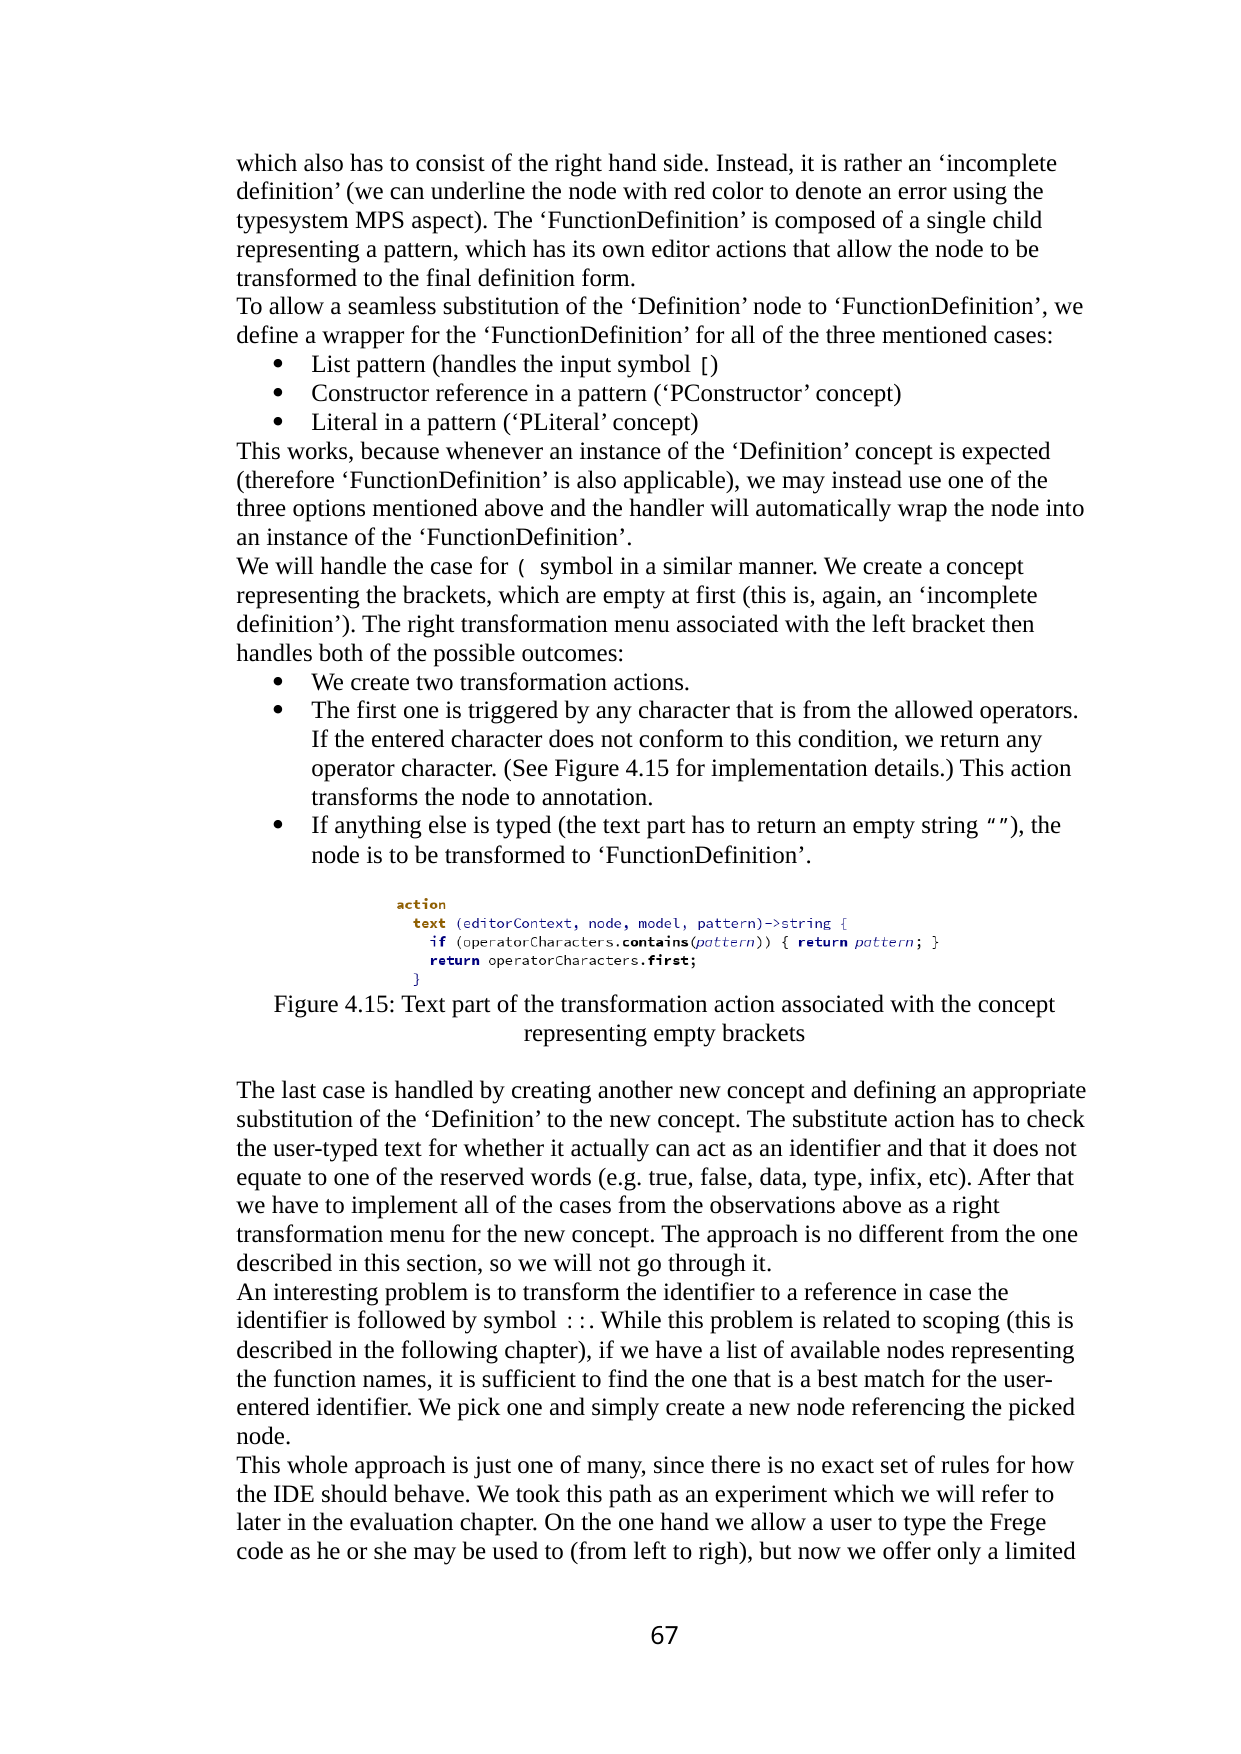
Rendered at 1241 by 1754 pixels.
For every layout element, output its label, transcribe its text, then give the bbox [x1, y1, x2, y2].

list The first one is triggered by any character that is from the allowed operators. If the entered character does not conform to this condition, we return any operator character. (See Figure 4.15 for implementation details.) This action transforms the node to annotation. [274, 695, 1092, 810]
picture [388, 897, 941, 990]
list List pattern (handles the input symbol [) [274, 349, 1092, 378]
list If anything else is typed (the text part has to return an empty string “”), the node is to be transformed to ‘FunctionDefinition’. [274, 810, 1092, 869]
text The last case is handled by creating another new concept and defining an appropriate substitution of the ‘Definition’ to the new concept. The substitute action has to check the user-typed text for whether it actually can act as an identifier and that it does not equate to one of the reserved words (e.g. true, false, data, type, infix, etc). After that we have to implement all of the cases from the observations above as a right transformation menu for the new concept. The approach is no different from the one described in this section, so we will not go through it. [236, 1075, 1092, 1277]
list Constructor reference in a pattern (‘PConstructor’ concept) [274, 378, 1092, 407]
list Literal in a pattern (‘PLiteral’ concept) [274, 407, 1092, 436]
text We will handle the case for ( symbol in a similar manner. We create a concept representing the brackets, which are empty at first (this is, again, an ‘incomplete definition’). The right transformation menu associated with the left bracket then handles both of the possible outcomes: [236, 551, 1092, 667]
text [236, 148, 1092, 291]
text To allow a seamless substitution of the ‘Definition’ node to ‘FunctionDefinition’, we define a wrapper for the ‘FunctionDefinition’ for all of the three mentioned cases: [236, 291, 1092, 349]
text Figure 4.15: Text part of the transformation action associated with the concept representing empty brackets [236, 989, 1092, 1047]
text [236, 1450, 1092, 1565]
text An interesting problem is to transform the identifier to a reference in case the identifier is followed by symbol ::. While this problem is related to scoping (this is described in the following chapter), if we have a list of available nodes representing the function names, it is sufficient to find the one that is a best match for the user-entered identifier. We pick one and simply create a new node referencing the picked node. [236, 1277, 1092, 1450]
list We create two transformation actions. [274, 667, 1092, 695]
text This works, because whenever an instance of the ‘Definition’ concept is expected (therefore ‘FunctionDefinition’ is also applicable), we may instead use one of the three options mentioned above and the handler will automatically wrap the node into an instance of the ‘FunctionDefinition’. [236, 436, 1092, 551]
